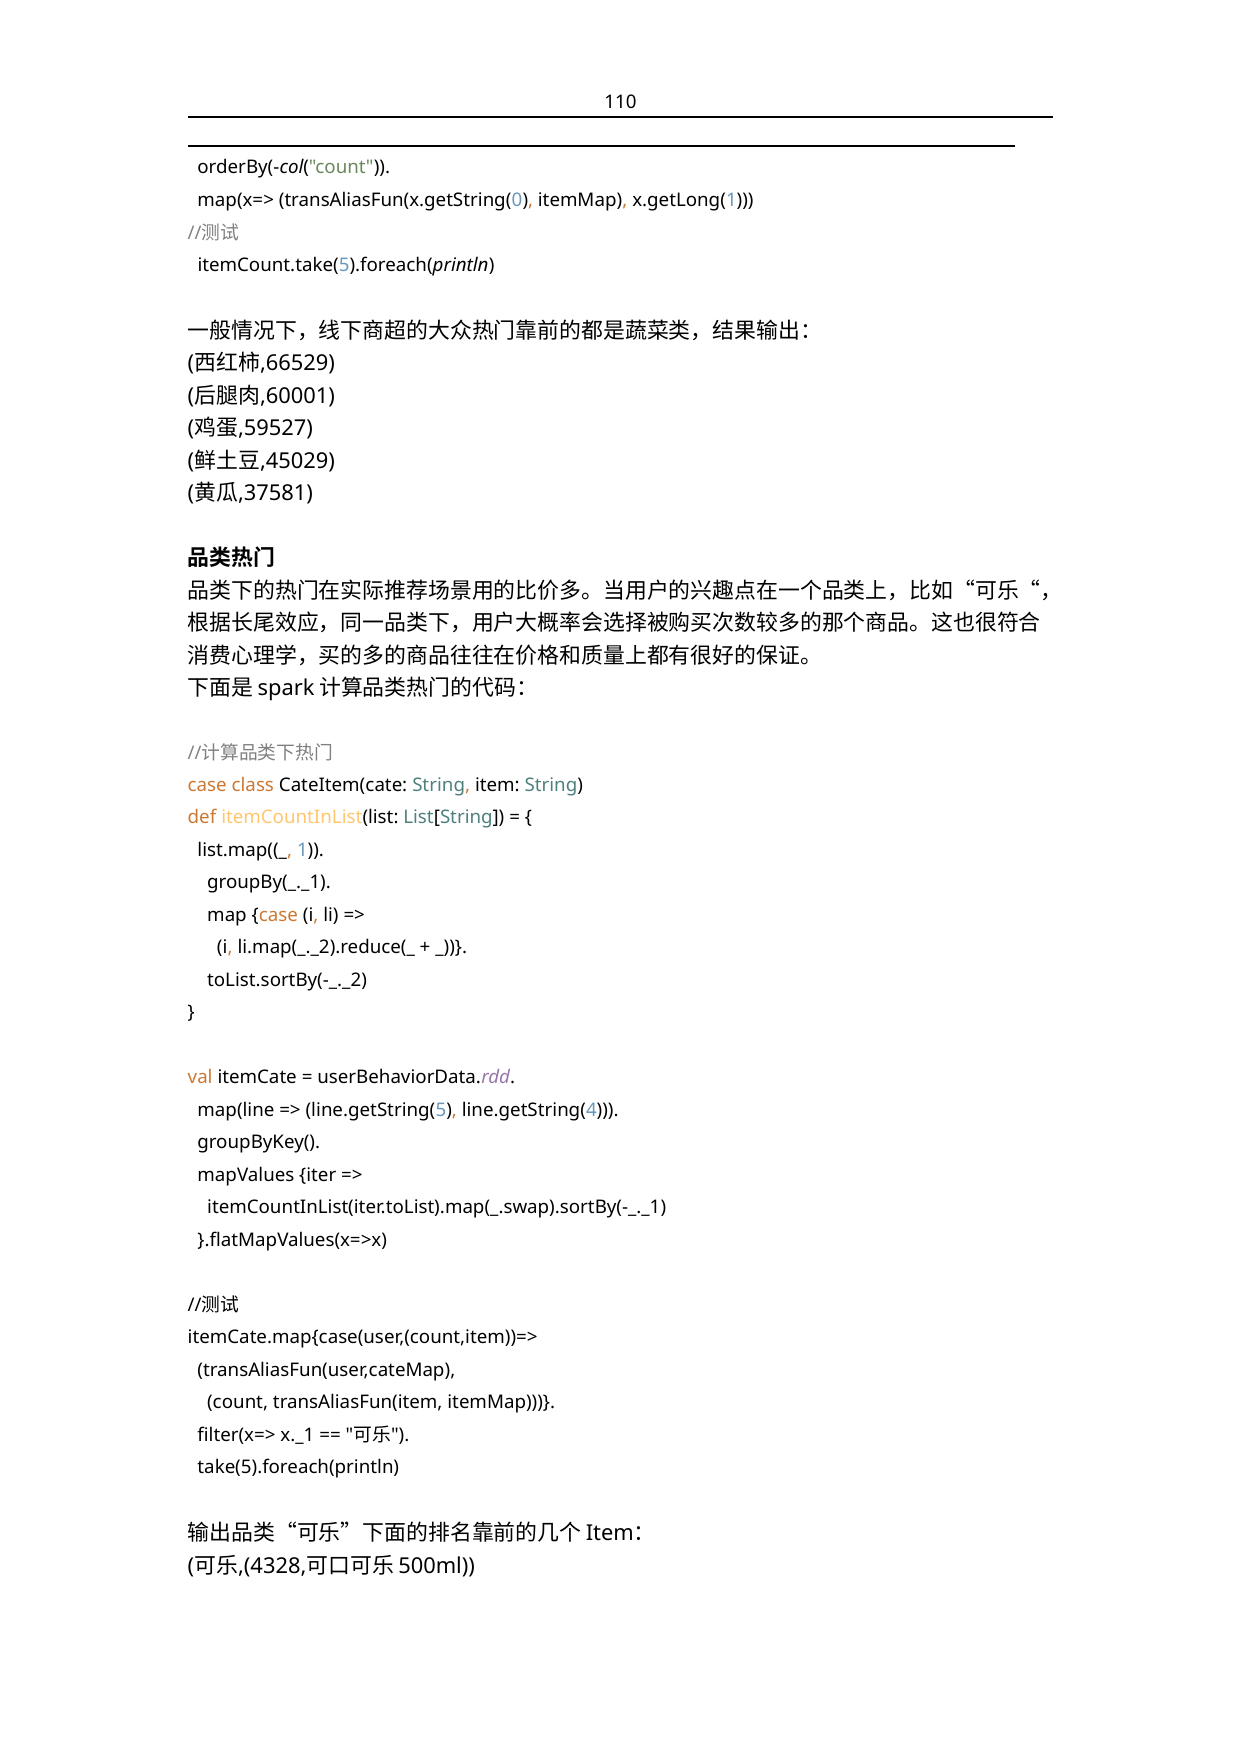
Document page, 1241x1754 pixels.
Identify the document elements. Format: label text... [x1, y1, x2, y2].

text (鲜土豆,45029) [187, 442, 1053, 475]
text 输出品类“可乐”下面的排名靠前的几个Item： [187, 1515, 1053, 1547]
text 品类下的热门在实际推荐场景用的比价多。当用户的兴趣点在一个品类上，比如“可乐“，根据长尾效应，同一品类下，用户大概率会选择被购买次数较多的那个商品。这也很符合消费心理学，买的多的商品往往在价格和质量上都有很好的保证。 [187, 572, 1053, 670]
text (西红柿,66529) [187, 345, 1053, 377]
text (鸡蛋,59527) [187, 410, 1053, 442]
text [187, 150, 1053, 280]
text 品类热门 [187, 540, 1053, 572]
text (可乐,(4328,可口可乐500ml)) [187, 1547, 1053, 1580]
text 一般情况下，线下商超的大众热门靠前的都是蔬菜类，结果输出： [187, 312, 1053, 345]
text (后腿肉,60001) [187, 377, 1053, 410]
text 下面是spark计算品类热门的代码： [187, 670, 1053, 702]
text //计算品类下热门 case class CateItem(cate: String, item: String) def itemCountInList(list: List[String]) = { list.map((_, 1)). groupBy(_._1). map {case (i, li) => (i, li.map(_._2).reduce(_ + _))}. toList.sortBy(-_._2) } val itemCate = userBehaviorData.rdd. map(line => (line.getString(5), line.getString(4))). groupByKey(). mapValues {iter => itemCountInList(iter.toList).map(_.swap).sortBy(-_._1) }.flatMapValues(x=>x) //测试 itemCate.map{case(user,(count,item))=> (transAliasFun(user,cateMap), (count, transAliasFun(item, itemMap)))}. filter(x=> x._1 == "可乐"). take(5).foreach(println) [187, 702, 1053, 1482]
text (黄瓜,37581) [187, 475, 1053, 507]
